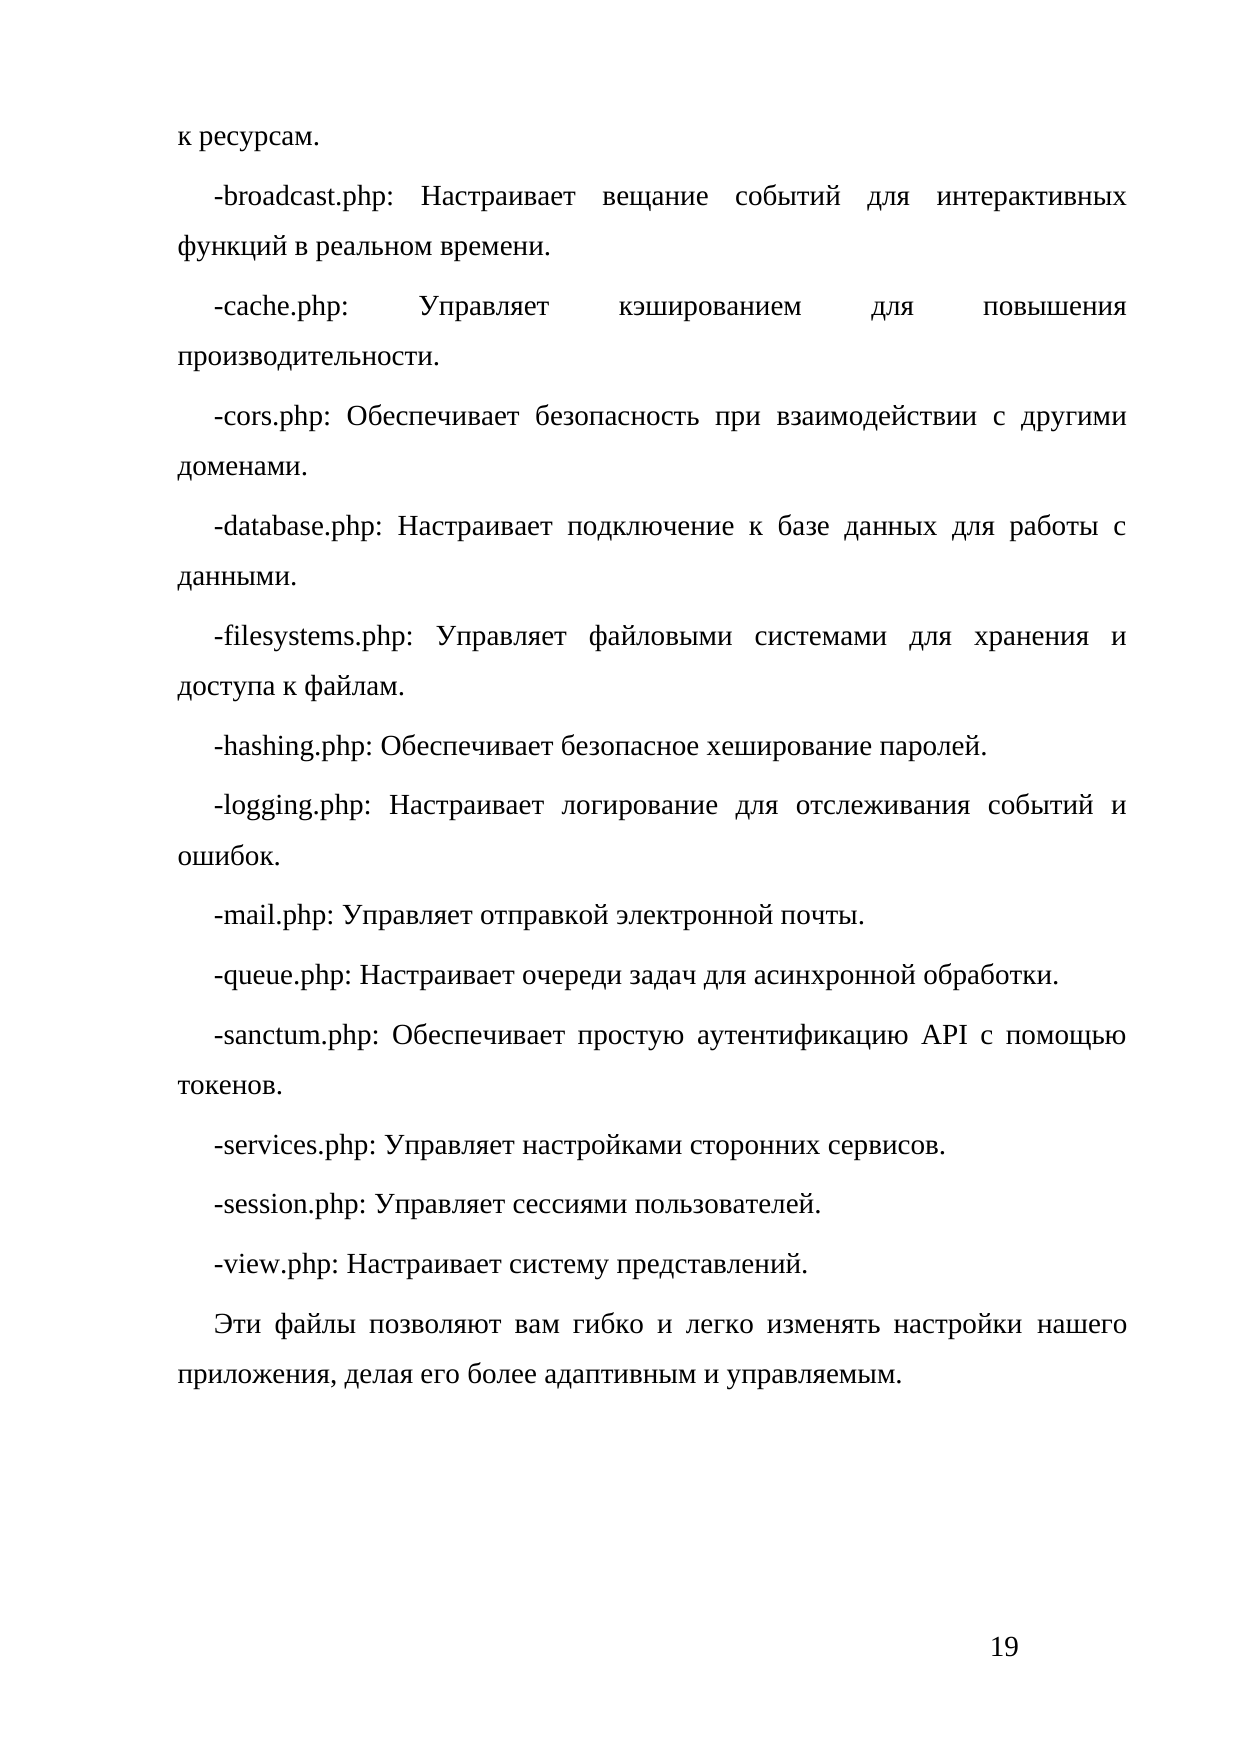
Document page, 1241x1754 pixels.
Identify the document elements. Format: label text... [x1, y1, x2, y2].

text -services.php: Управляет настройками сторонних сервисов. [177, 1127, 1127, 1160]
text -database.php: Настраивает подключение к базе данных для работы с данными. [177, 508, 1127, 592]
text -hashing.php: Обеспечивает безопасное хеширование паролей. [177, 728, 1127, 761]
text -view.php: Настраивает систему представлений. [177, 1246, 1127, 1280]
text Эти файлы позволяют вам гибко и легко изменять настройки нашего приложения, делая его более адаптивным и управляемым. [177, 1306, 1127, 1390]
text -logging.php: Настраивает логирование для отслеживания событий и ошибок. [177, 787, 1127, 871]
text -cache.php: Управляет кэшированием для повышения производительности. [177, 288, 1127, 372]
text -broadcast.php: Настраивает вещание событий для интерактивных функций в реальном времени. [177, 178, 1127, 262]
text -session.php: Управляет сессиями пользователей. [177, 1187, 1127, 1220]
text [177, 118, 1127, 152]
text -queue.php: Настраивает очереди задач для асинхронной обработки. [177, 957, 1127, 991]
text -filesystems.php: Управляет файловыми системами для хранения и доступа к файлам. [177, 618, 1127, 702]
text -mail.php: Управляет отправкой электронной почты. [177, 897, 1127, 931]
text -cors.php: Обеспечивает безопасность при взаимодействии с другими доменами. [177, 398, 1127, 482]
text -sanctum.php: Обеспечивает простую аутентификацию API с помощью токенов. [177, 1017, 1127, 1101]
